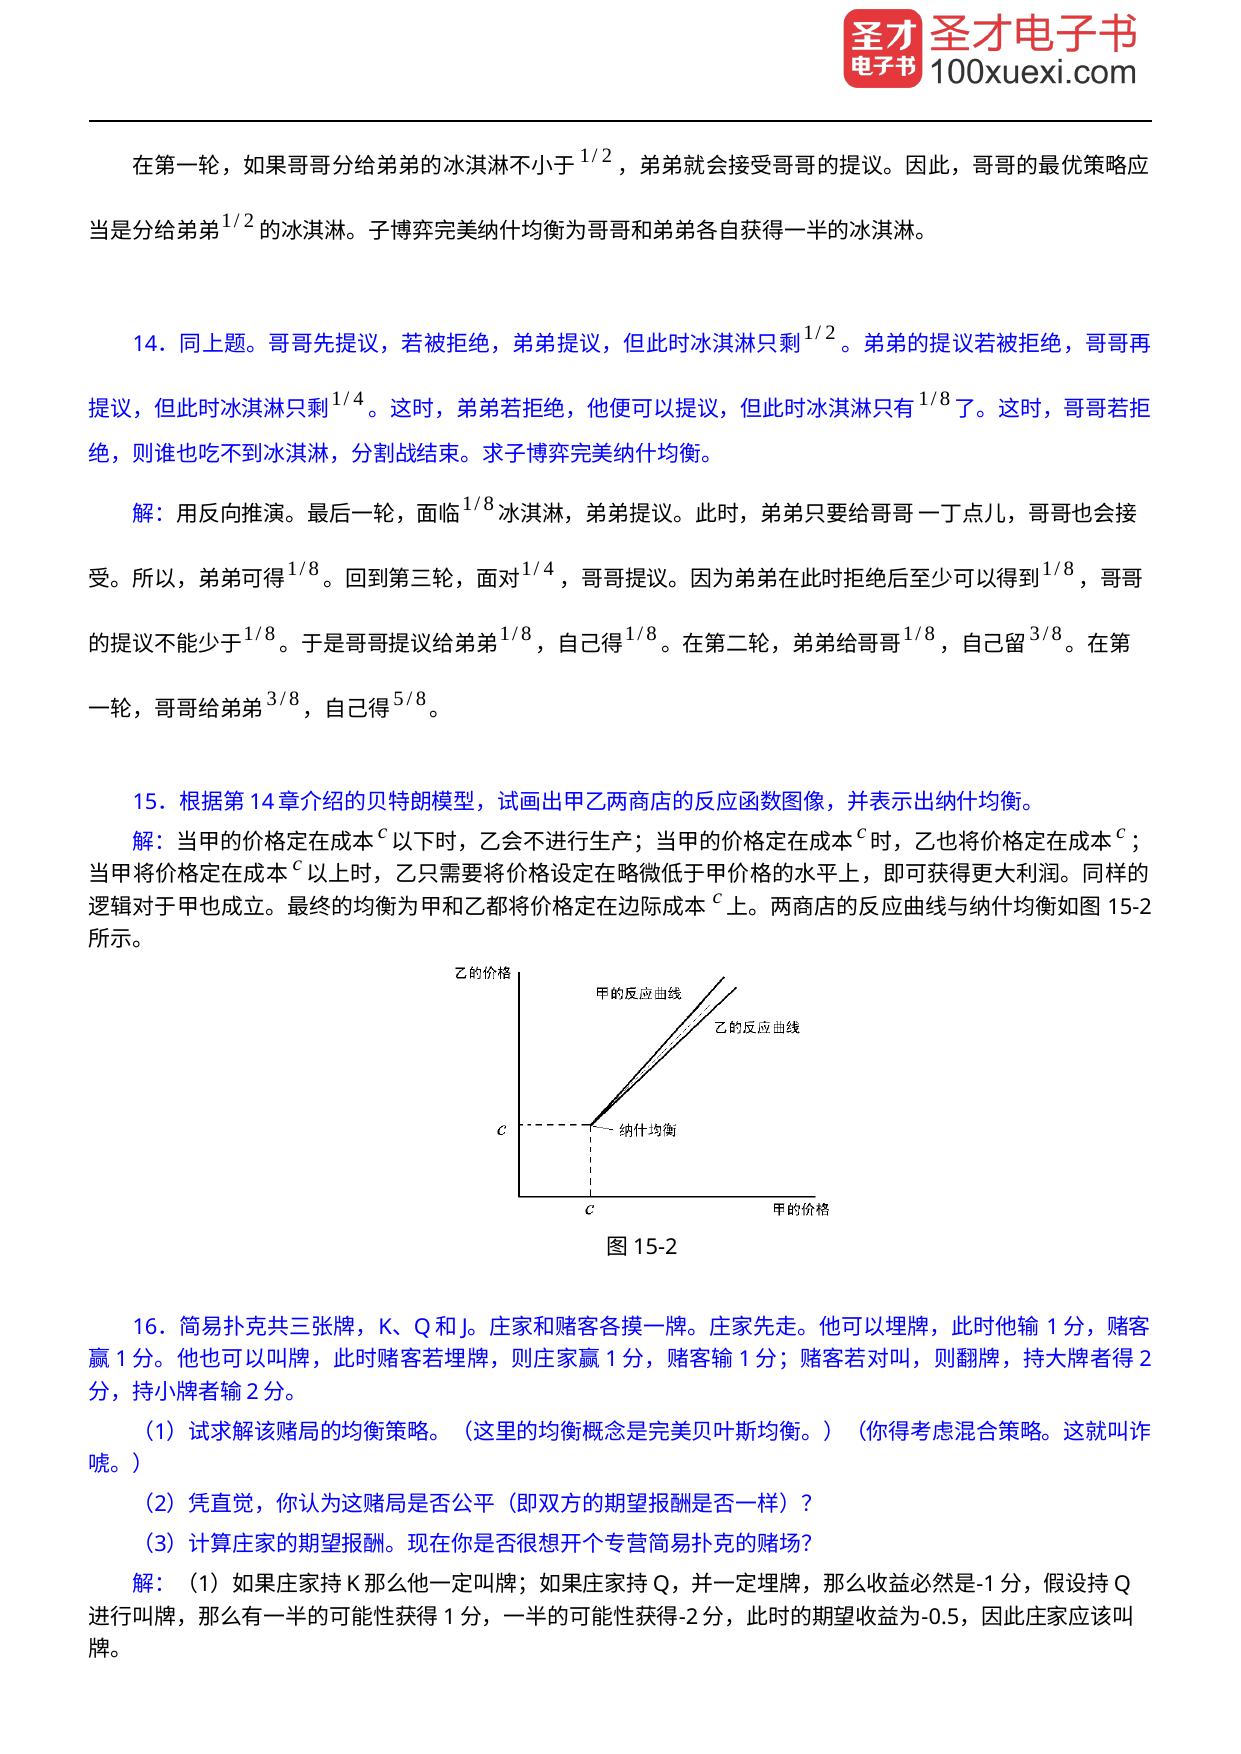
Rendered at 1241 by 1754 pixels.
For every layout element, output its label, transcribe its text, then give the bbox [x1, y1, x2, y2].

text 在第一轮，如果哥哥分给弟弟的冰淇淋不小于，弟弟就会接受哥哥的提议。因此，哥哥的最优策略应当是分给弟弟的冰淇淋。子博弈完美纳什均衡为哥哥和弟弟各自获得一半的冰淇淋。 [88, 128, 1152, 258]
text 图15-2 [88, 1228, 1152, 1261]
text （3）计算庄家的期望报酬。现在你是否很想开个专营简易扑克的赌场？ [88, 1526, 1152, 1558]
text 15．根据第14章介绍的贝特朗模型，试画出甲乙两商店的反应函数图像，并表示出纳什均衡。 [88, 783, 1152, 816]
text 解：用反向推演。最后一轮，面临冰淇淋，弟弟提议。此时，弟弟只要给哥哥 一丁点儿，哥哥也会接受。所以，弟弟可得。回到第三轮，面对，哥哥提议。因为弟弟在此时拒绝后至少可以得到，哥哥的提议不能少于。于是哥哥提议给弟弟，自己得。在第二轮，弟弟给哥哥，自己留。在第一轮，哥哥给弟弟，自己得。 [88, 476, 1152, 736]
text 解：当甲的价格定在成本以下时，乙会不进行生产；当甲的价格定在成本时，乙也将价格定在成本；当甲将价格定在成本以上时，乙只需要将价格设定在略微低于甲价格的水平上，即可获得更大利润。同样的逻辑对于甲也成立。最终的均衡为甲和乙都将价格定在边际成本上。两商店的反应曲线与纳什均衡如图15-2所示。 [88, 823, 1152, 953]
text 14．同上题。哥哥先提议，若被拒绝，弟弟提议，但此时冰淇淋只剩。弟弟的提议若被拒绝，哥哥再提议，但此时冰淇淋只剩。这时，弟弟若拒绝，他便可以提议，但此时冰淇淋只有了。这时，哥哥若拒绝，则谁也吃不到冰淇淋，分割战结束。求子博弈完美纳什均衡。 [88, 306, 1152, 468]
picture [452, 961, 832, 1219]
text （2）凭直觉，你认为这赌局是否公平（即双方的期望报酬是否一样）？ [88, 1486, 1152, 1518]
text （1）试求解该赌局的均衡策略。（这里的均衡概念是完美贝叶斯均衡。）（你得考虑混合策略。这就叫诈唬。） [88, 1413, 1152, 1478]
text 解：（1）如果庄家持K那么他一定叫牌；如果庄家持Q，并一定埋牌，那么收益必然是-1分，假设持Q进行叫牌，那么有一半的可能性获得1分，一半的可能性获得-2分，此时的期望收益为-0.5，因此庄家应该叫牌。 [88, 1566, 1152, 1663]
picture [834, 0, 1152, 97]
text 16．简易扑克共三张牌，K、Q和J。庄家和赌客各摸一牌。庄家先走。他可以埋牌，此时他输1分，赌客赢1分。他也可以叫牌，此时赌客若埋牌，则庄家赢1分，赌客输1分；赌客若对叫，则翻牌，持大牌者得2分，持小牌者输2分。 [88, 1308, 1152, 1406]
